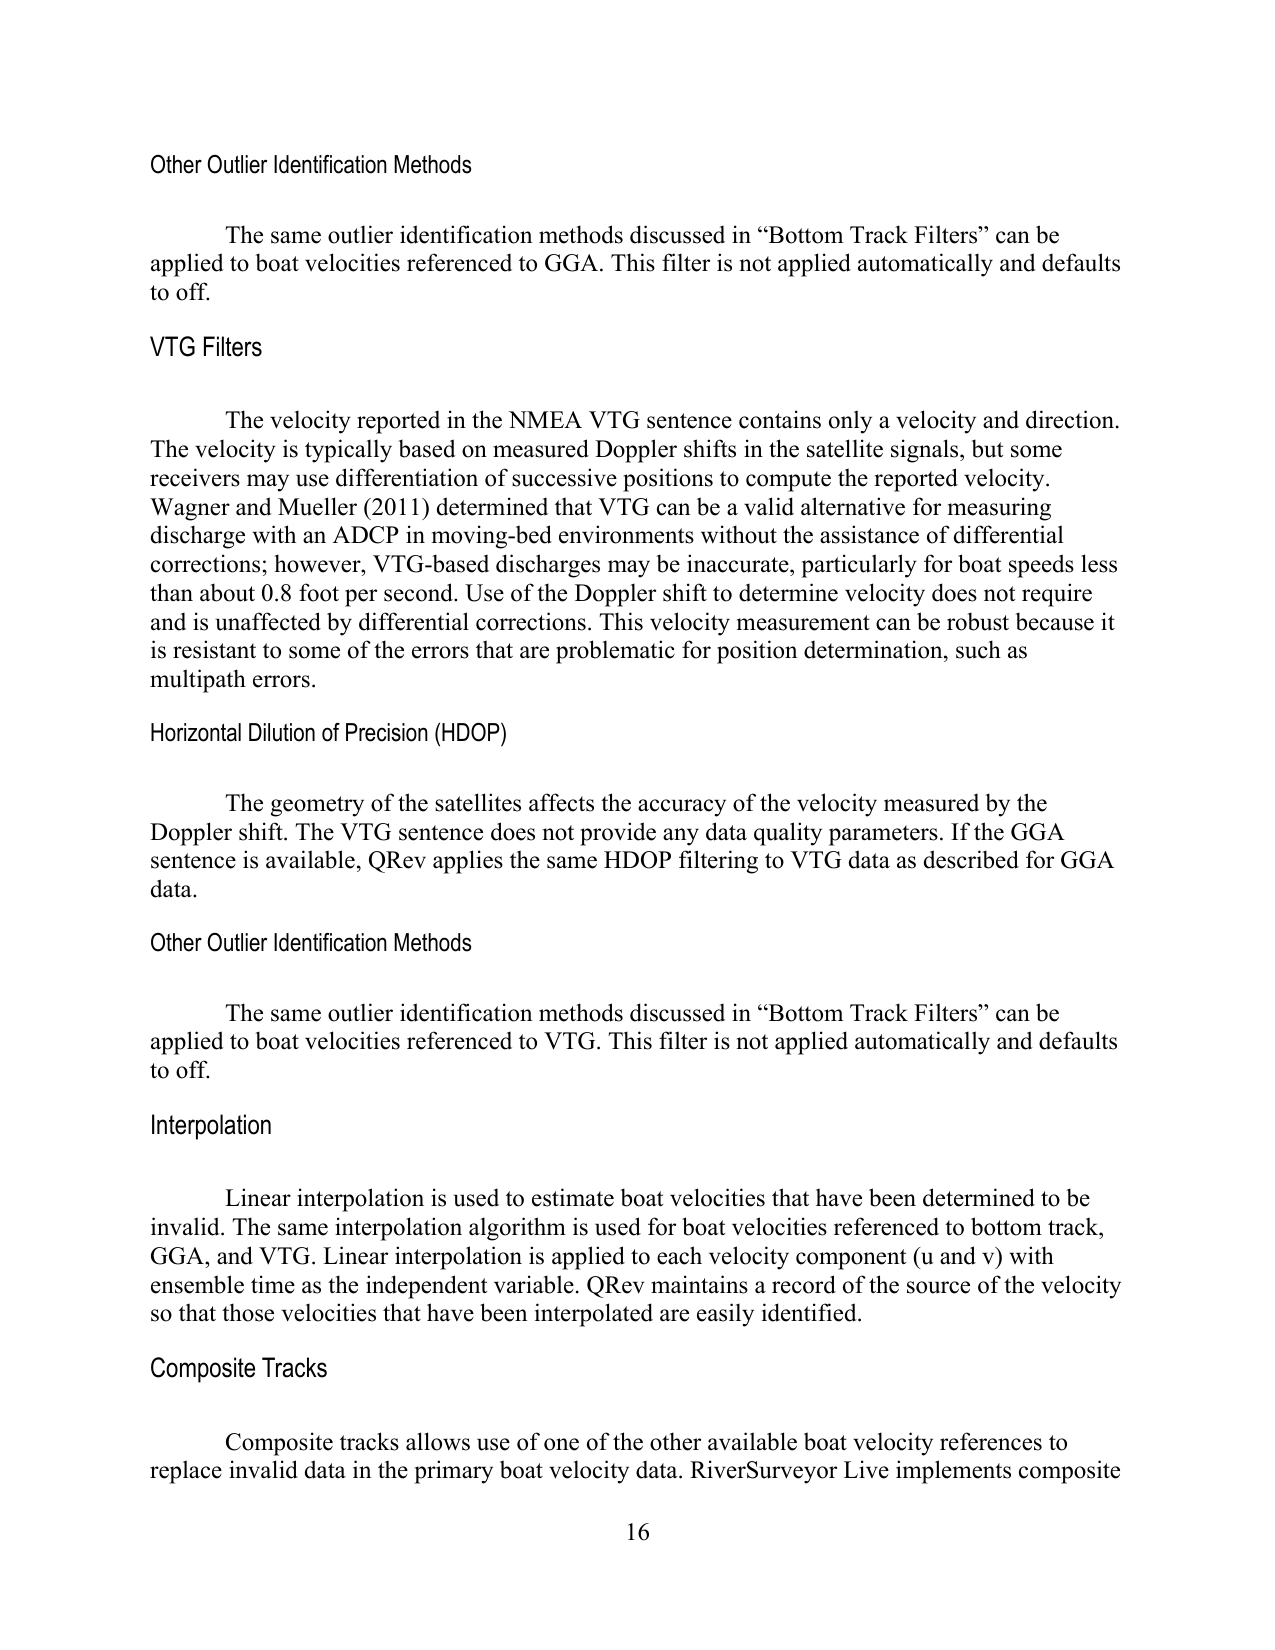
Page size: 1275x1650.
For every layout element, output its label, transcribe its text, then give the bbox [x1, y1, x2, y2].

text The same outlier identification methods discussed in “Bottom Track Filters” can be applied to boat velocities referenced to VTG. This filter is not applied automatically and defaults to off. [150, 998, 1125, 1084]
text The geometry of the satellites affects the accuracy of the velocity measured by the Doppler shift. The VTG sentence does not provide any data quality parameters. If the GGA sentence is available, QRev applies the same HDOP filtering to VTG data as described for GGA data. [150, 788, 1125, 903]
text The velocity reported in the NMEA VTG sentence contains only a velocity and direction. The velocity is typically based on measured Doppler shifts in the satellite signals, but some receivers may use differentiation of successive positions to compute the reported velocity. Wagner and Mueller (2011) determined that VTG can be a valid alternative for measuring discharge with an ADCP in moving-bed environments without the assistance of differential corrections; however, VTG-based discharges may be inaccurate, particularly for boat speeds less than about 0.8 foot per second. Use of the Doppler shift to determine velocity does not require and is unaffected by differential corrections. This velocity measurement can be robust because it is resistant to some of the errors that are problematic for position determination, such as multipath errors. [150, 406, 1125, 693]
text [150, 1427, 1125, 1484]
subtitle Interpolation [150, 1109, 1125, 1140]
subtitle Other Outlier Identification Methods [150, 928, 1125, 957]
text Linear interpolation is used to estimate boat velocities that have been determined to be invalid. The same interpolation algorithm is used for boat velocities referenced to bottom track, GGA, and VTG. Linear interpolation is applied to each velocity component (u and v) with ensemble time as the independent variable. QRev maintains a record of the source of the velocity so that those velocities that have been interpolated are easily identified. [150, 1183, 1125, 1327]
subtitle Composite Tracks [150, 1352, 1125, 1383]
text The same outlier identification methods discussed in “Bottom Track Filters” can be applied to boat velocities referenced to GGA. This filter is not applied automatically and defaults to off. [150, 220, 1125, 306]
subtitle Horizontal Dilution of Precision (HDOP) [150, 718, 1125, 747]
subtitle Other Outlier Identification Methods [150, 150, 1125, 179]
subtitle VTG Filters [150, 331, 1125, 362]
